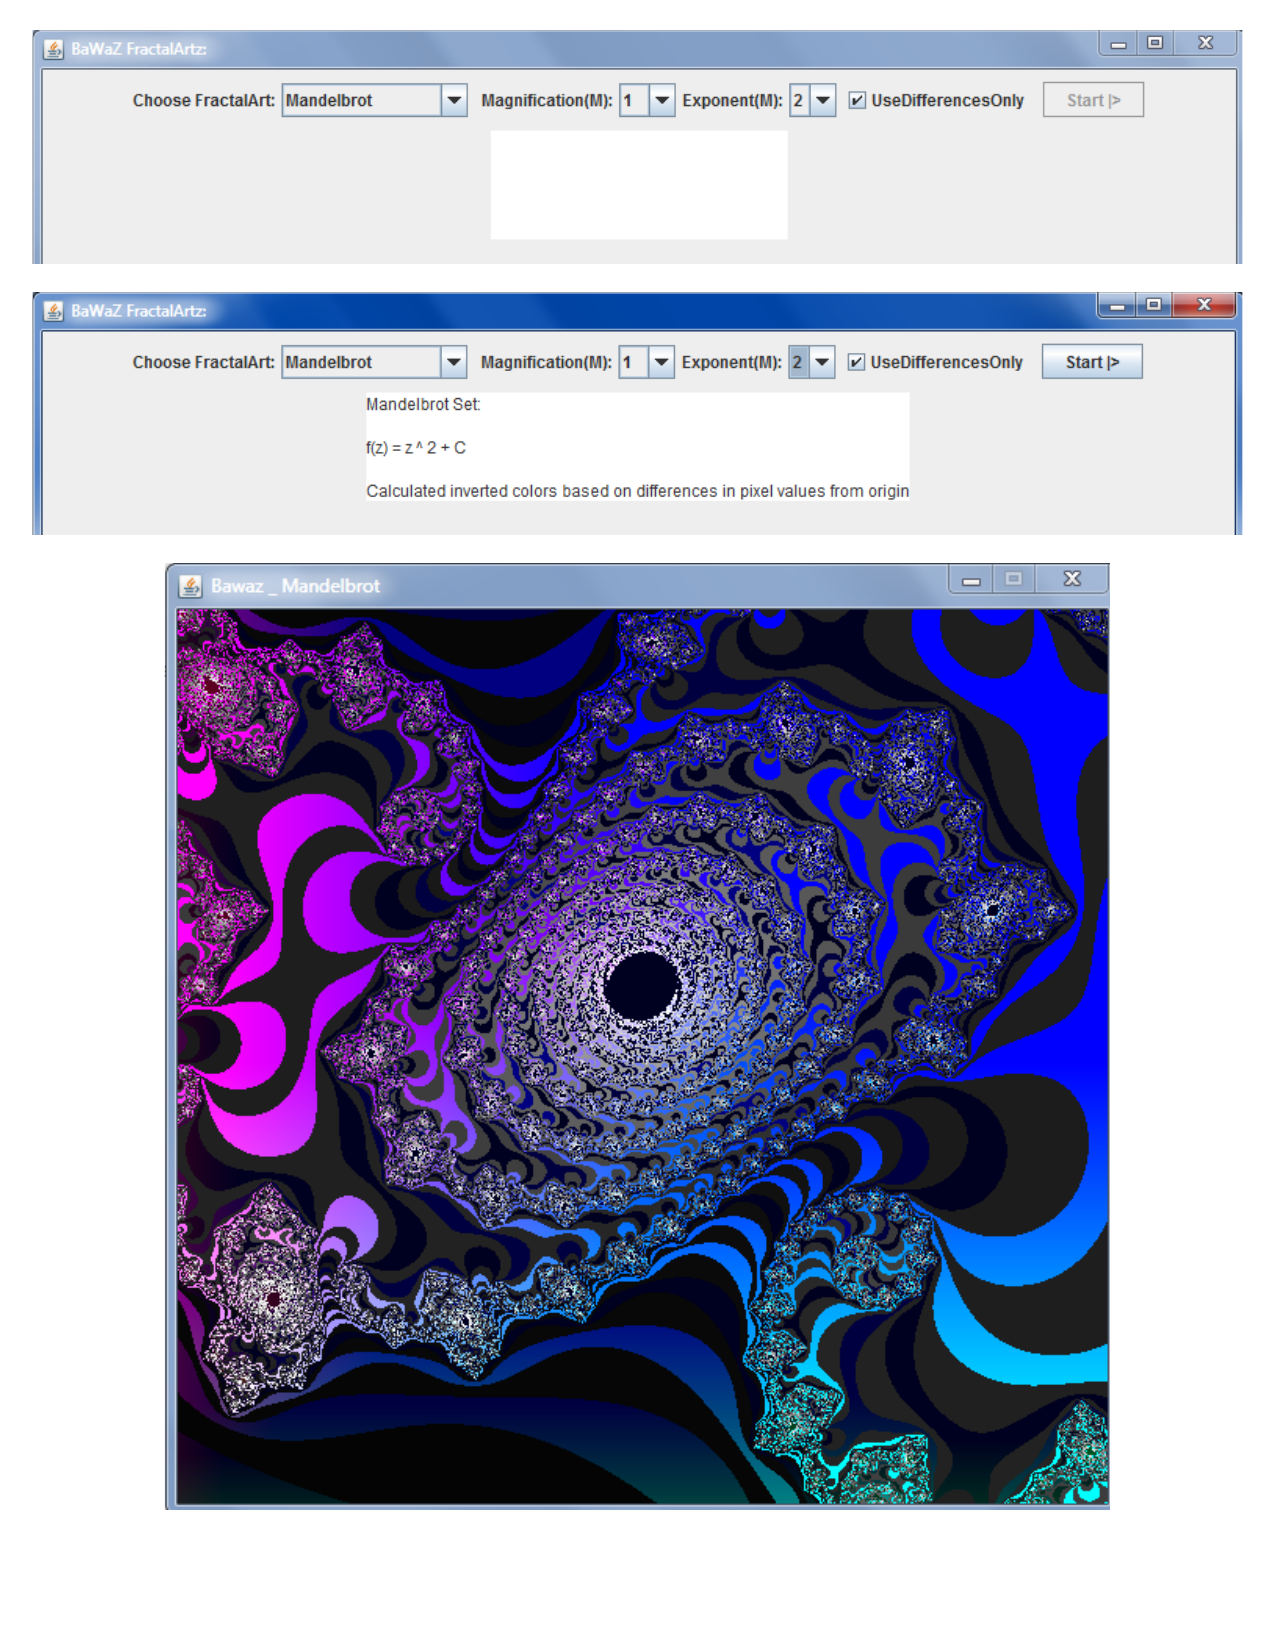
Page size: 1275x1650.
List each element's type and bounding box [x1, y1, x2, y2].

picture [164, 563, 1110, 1510]
picture [32, 292, 1243, 535]
picture [32, 30, 1243, 264]
